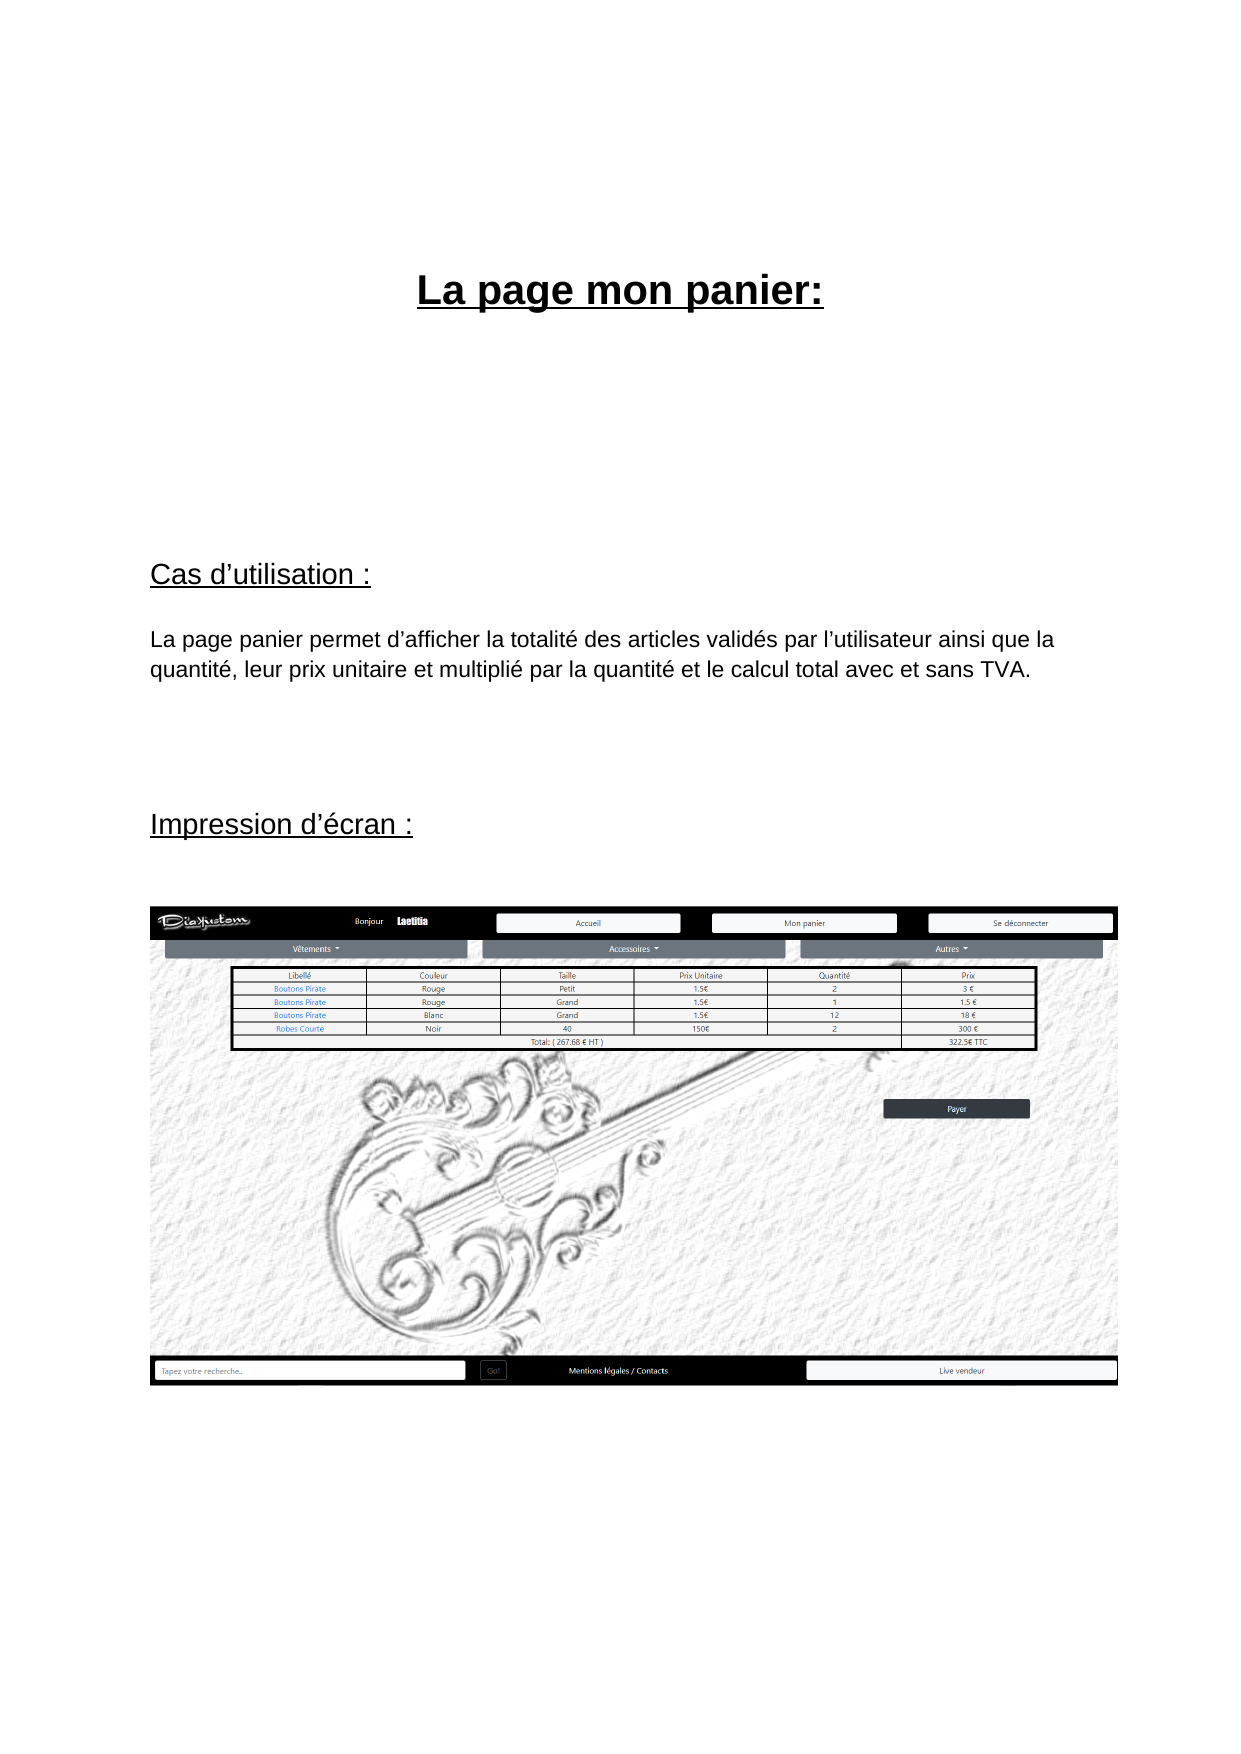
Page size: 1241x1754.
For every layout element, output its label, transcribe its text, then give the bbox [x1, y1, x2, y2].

text Cas d’utilisation : [150, 557, 1090, 591]
text La page panier permet d’afficher la totalité des articles validés par l’utilisateur ainsi que la quantité, leur prix unitaire et multiplié par la quantité et le calcul total avec et sans TVA. [150, 626, 1090, 682]
picture [150, 905, 1118, 1386]
text La page mon panier: [150, 266, 1090, 313]
text Impression d’écran : [150, 807, 1090, 841]
